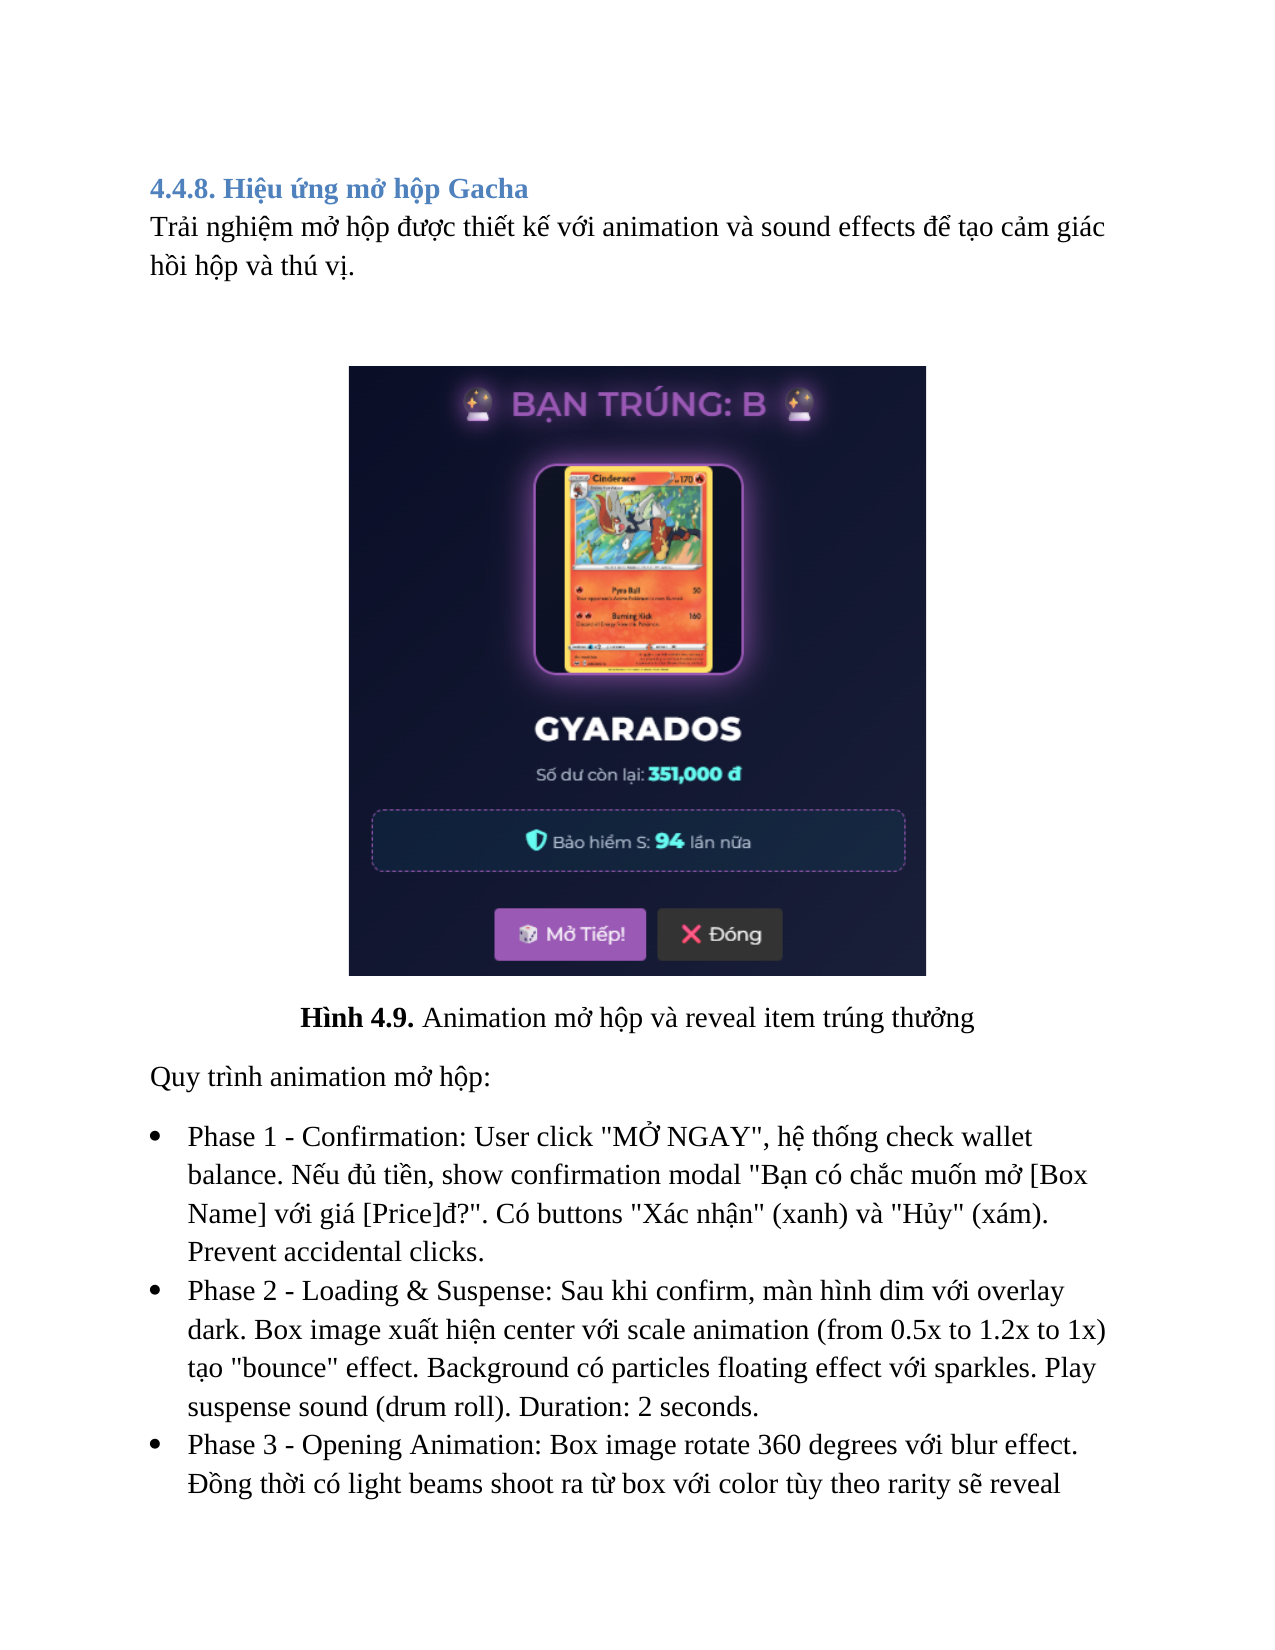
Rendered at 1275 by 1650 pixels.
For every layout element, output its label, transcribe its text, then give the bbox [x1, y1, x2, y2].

text Hình 4.9. Animation mở hộp và reveal item trúng thưởng [150, 1000, 1125, 1034]
subtitle 4.4.8. Hiệu ứng mở hộp Gacha [150, 171, 1125, 204]
text Trải nghiệm mở hộp được thiết kế với animation và sound effects để tạo cảm giác hồi hộp và thú vị. [150, 209, 1125, 281]
list Phase 2 - Loading & Suspense: Sau khi confirm, màn hình dim với overlay dark. Box image xuất hiện center với scale animation (from 0.5x to 1.2x to 1x) tạo "bounce" effect. Background có particles floating effect với sparkles. Play suspense sound (drum roll). Duration: 2 seconds. [150, 1273, 1125, 1422]
list Phase 1 - Confirmation: User click "MỞ NGAY", hệ thống check wallet balance. Nếu đủ tiền, show confirmation modal "Bạn có chắc muốn mở [Box Name] với giá [Price]đ?". Có buttons "Xác nhận" (xanh) và "Hủy" (xám). Prevent accidental clicks. [150, 1119, 1125, 1268]
picture [348, 366, 927, 976]
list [150, 1427, 1125, 1499]
text Quy trình animation mở hộp: [150, 1059, 1125, 1093]
